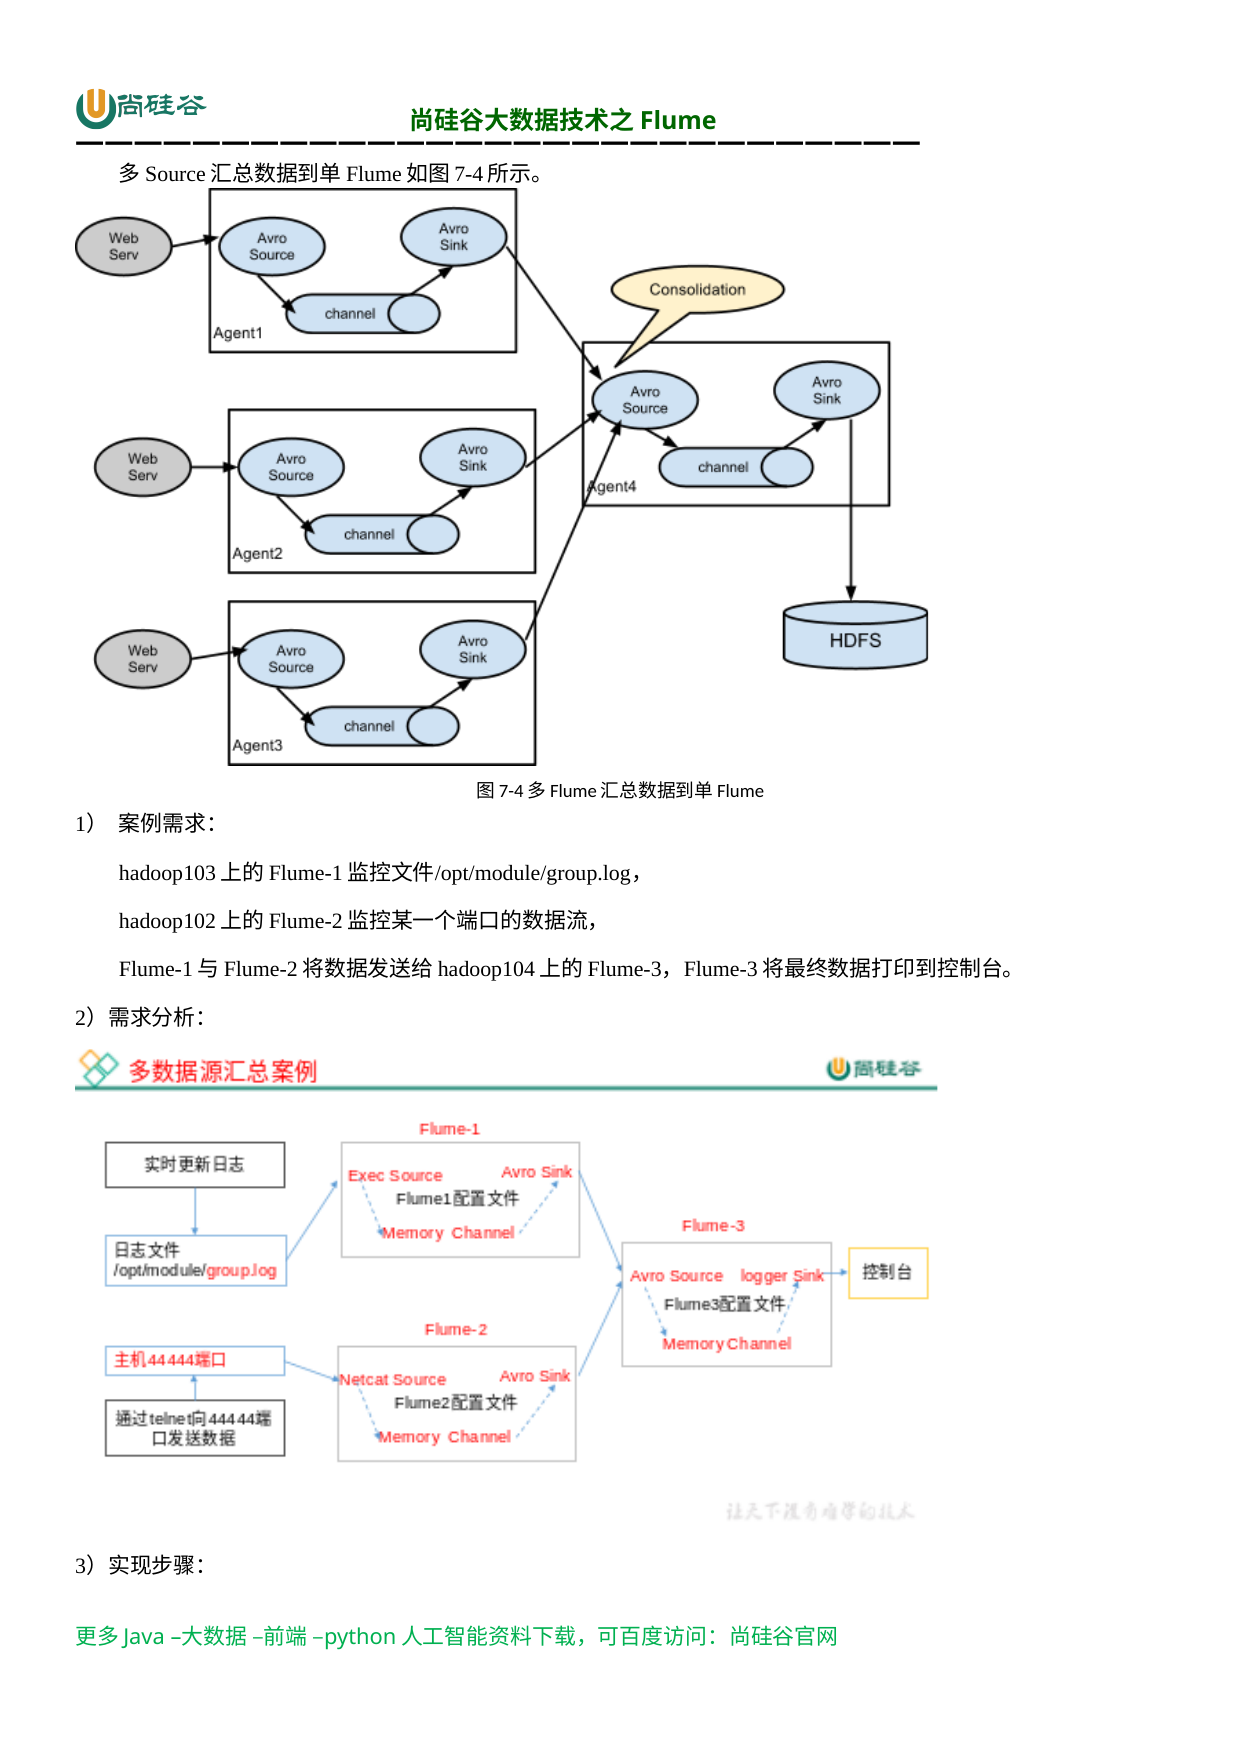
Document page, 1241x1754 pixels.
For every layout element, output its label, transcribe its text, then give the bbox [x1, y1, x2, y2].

text hadoop102上的Flume-2监控某一个端口的数据流， [119, 903, 1165, 935]
picture [75, 88, 208, 130]
text 2）需求分析： [75, 999, 1165, 1032]
text 图7-4多Flume汇总数据到单Flume [75, 773, 1165, 806]
list 案例需求： [75, 806, 1165, 838]
text Flume-1与Flume-2将数据发送给hadoop104上的Flume-3，Flume-3将最终数据打印到控制台。 [119, 951, 1165, 983]
picture [75, 188, 929, 766]
text hadoop103上的Flume-1监控文件/opt/module/group.log， [119, 854, 1165, 887]
text 3）实现步骤： [75, 1548, 1165, 1580]
text 多Source汇总数据到单Flume如图7-4所示。 [75, 156, 1165, 188]
